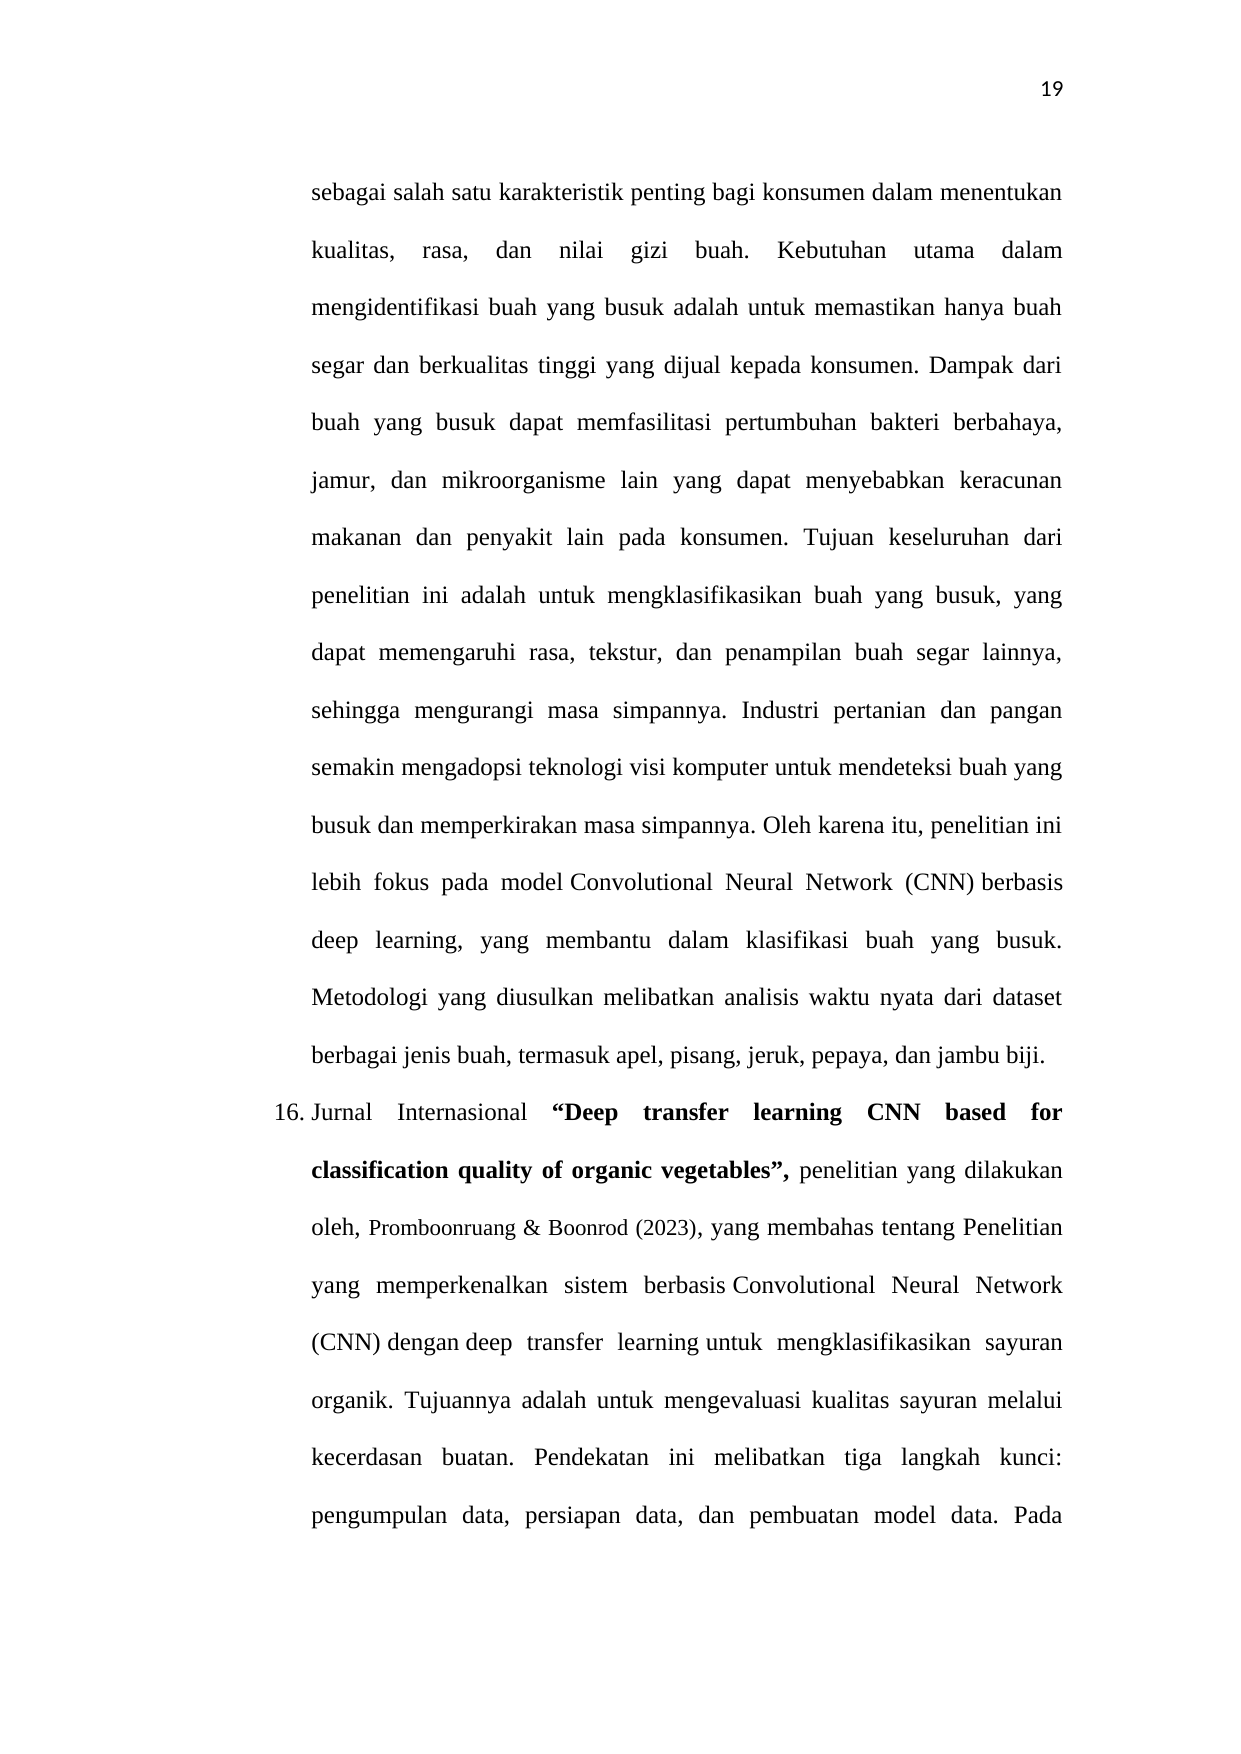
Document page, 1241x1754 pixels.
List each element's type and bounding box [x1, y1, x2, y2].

list [274, 177, 1063, 1068]
list [274, 1097, 1063, 1528]
